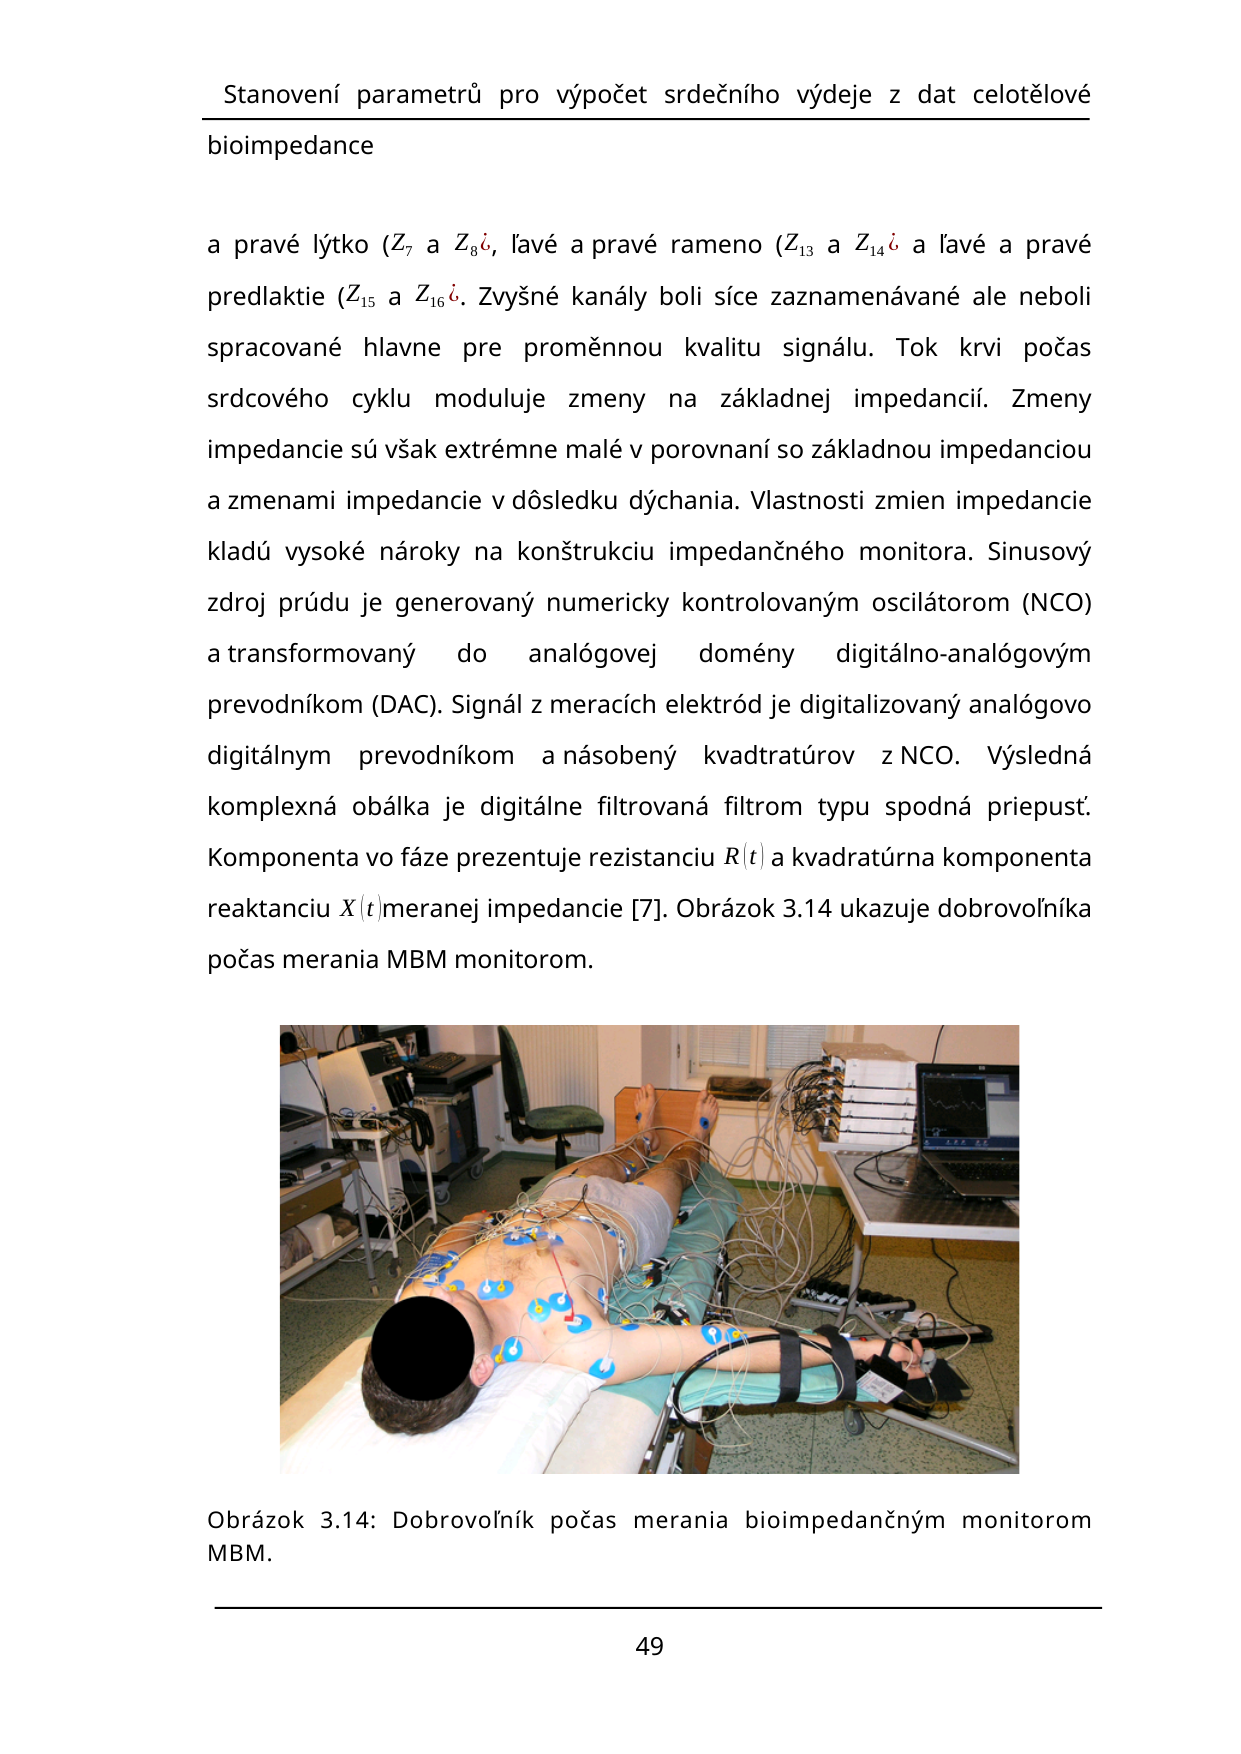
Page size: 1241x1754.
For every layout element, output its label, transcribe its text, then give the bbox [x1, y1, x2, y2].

picture [279, 1025, 1020, 1474]
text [207, 227, 1092, 976]
